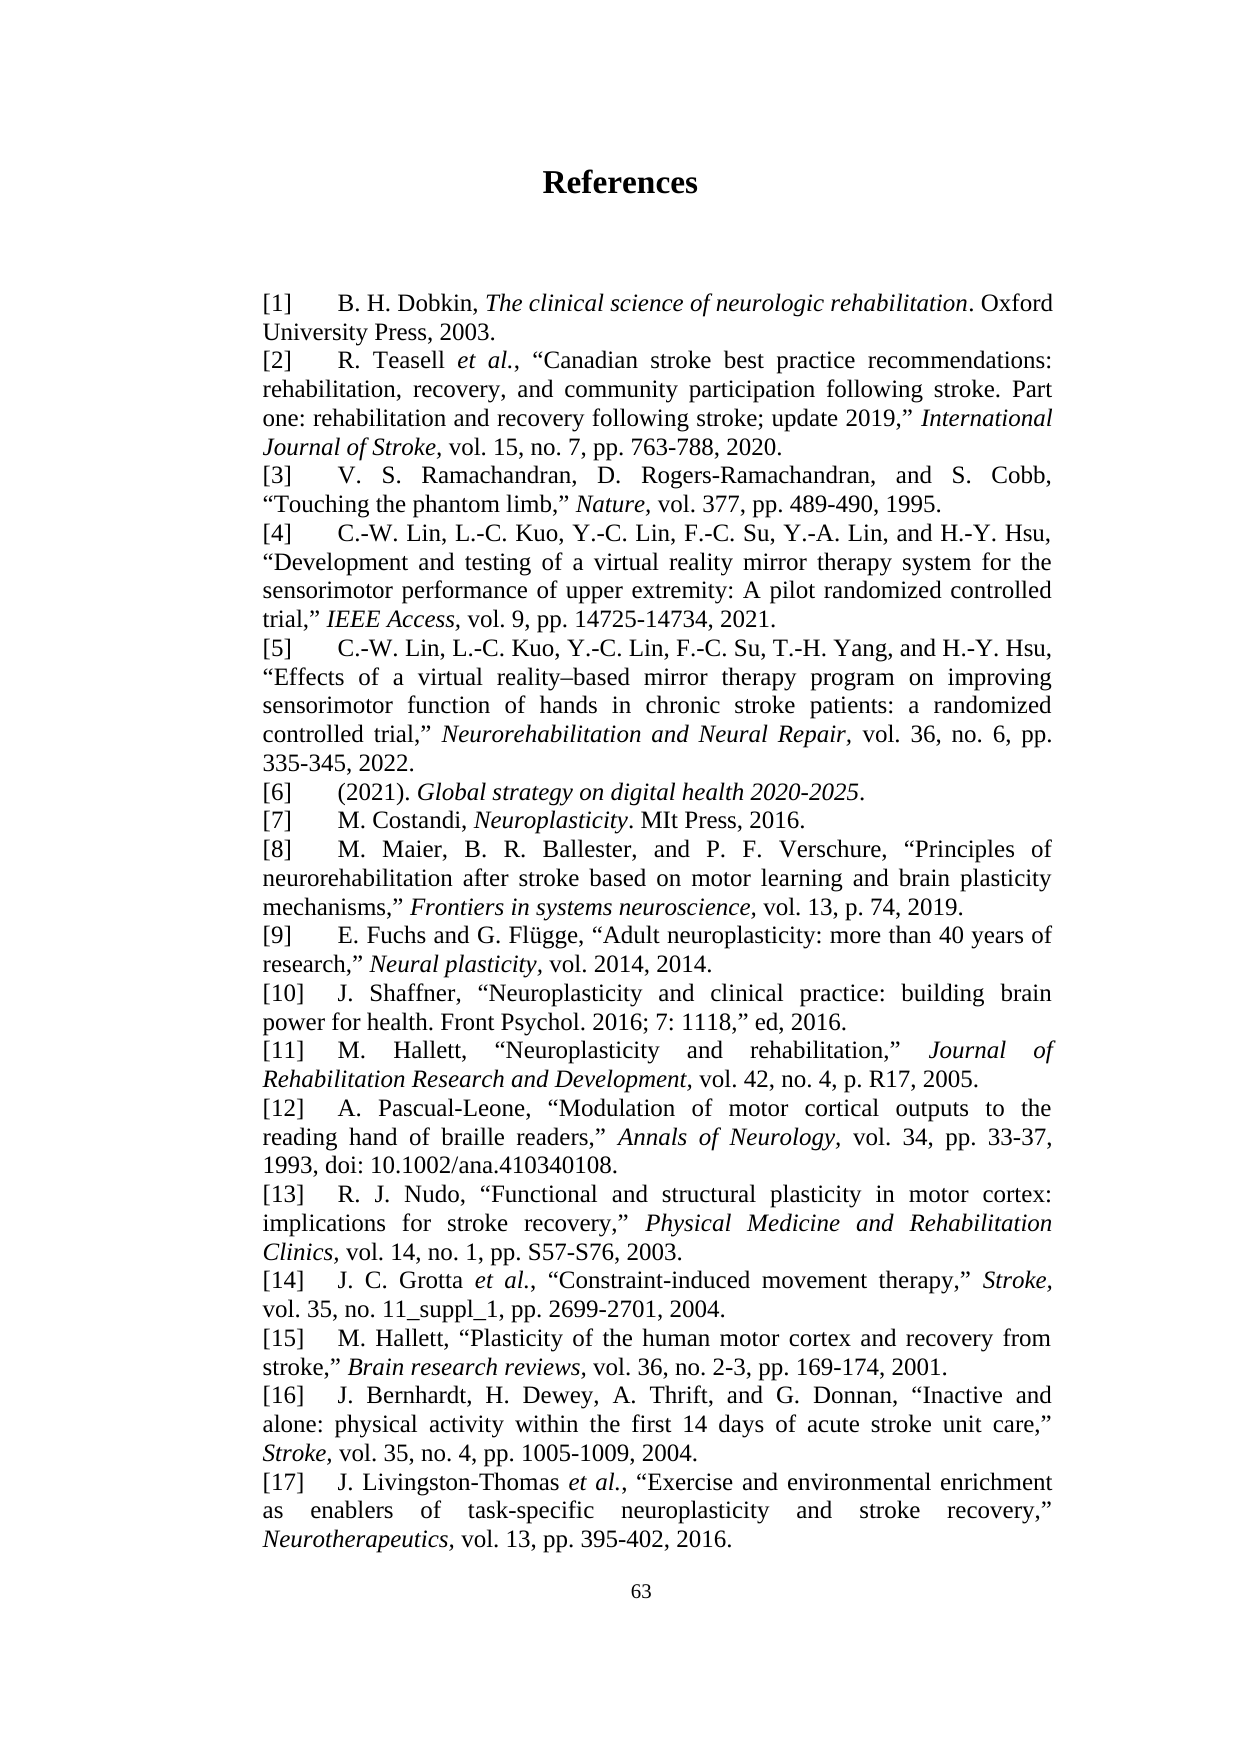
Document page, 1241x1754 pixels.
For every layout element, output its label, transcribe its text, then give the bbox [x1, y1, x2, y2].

subtitle References [187, 162, 1053, 201]
text [9] E. Fuchs and G. Flügge, “Adult neuroplasticity: more than 40 years of research,” Neural plasticity, vol. 2014, 2014. [262, 921, 1053, 978]
text [1] B. H. Dobkin, The clinical science of neurologic rehabilitation. Oxford University Press, 2003. [262, 288, 1053, 346]
text [8] M. Maier, B. R. Ballester, and P. F. Verschure, “Principles of neurorehabilitation after stroke based on motor learning and brain plasticity mechanisms,” Frontiers in systems neuroscience, vol. 13, p. 74, 2019. [262, 834, 1053, 921]
text [14] J. C. Grotta et al., “Constraint-induced movement therapy,” Stroke, vol. 35, no. 11_suppl_1, pp. 2699-2701, 2004. [262, 1266, 1053, 1323]
text [7] M. Costandi, Neuroplasticity. MIt Press, 2016. [262, 806, 1053, 834]
text [16] J. Bernhardt, H. Dewey, A. Thrift, and G. Donnan, “Inactive and alone: physical activity within the first 14 days of acute stroke unit care,” Stroke, vol. 35, no. 4, pp. 1005-1009, 2004. [262, 1381, 1053, 1467]
text [5] C.-W. Lin, L.-C. Kuo, Y.-C. Lin, F.-C. Su, T.-H. Yang, and H.-Y. Hsu, “Effects of a virtual reality–based mirror therapy program on improving sensorimotor function of hands in chronic stroke patients: a randomized controlled trial,” Neurorehabilitation and Neural Repair, vol. 36, no. 6, pp. 335-345, 2022. [262, 633, 1053, 777]
text [15] M. Hallett, “Plasticity of the human motor cortex and recovery from stroke,” Brain research reviews, vol. 36, no. 2-3, pp. 169-174, 2001. [262, 1323, 1053, 1381]
text [2] R. Teasell et al., “Canadian stroke best practice recommendations: rehabilitation, recovery, and community participation following stroke. Part one: rehabilitation and recovery following stroke; update 2019,” International Journal of Stroke, vol. 15, no. 7, pp. 763-788, 2020. [262, 346, 1053, 461]
text [11] M. Hallett, “Neuroplasticity and rehabilitation,” Journal of Rehabilitation Research and Development, vol. 42, no. 4, p. R17, 2005. [262, 1036, 1053, 1093]
text [3] V. S. Ramachandran, D. Rogers-Ramachandran, and S. Cobb, “Touching the phantom limb,” Nature, vol. 377, pp. 489-490, 1995. [262, 461, 1053, 518]
text [12] A. Pascual-Leone, “Modulation of motor cortical outputs to the reading hand of braille readers,” Annals of Neurology, vol. 34, pp. 33-37, 1993, doi: 10.1002/ana.410340108. [262, 1093, 1053, 1179]
text [4] C.-W. Lin, L.-C. Kuo, Y.-C. Lin, F.-C. Su, Y.-A. Lin, and H.-Y. Hsu, “Development and testing of a virtual reality mirror therapy system for the sensorimotor performance of upper extremity: A pilot randomized controlled trial,” IEEE Access, vol. 9, pp. 14725-14734, 2021. [262, 518, 1053, 633]
text [10] J. Shaffner, “Neuroplasticity and clinical practice: building brain power for health. Front Psychol. 2016; 7: 1118,” ed, 2016. [262, 978, 1053, 1036]
text [13] R. J. Nudo, “Functional and structural plasticity in motor cortex: implications for stroke recovery,” Physical Medicine and Rehabilitation Clinics, vol. 14, no. 1, pp. S57-S76, 2003. [262, 1179, 1053, 1266]
text [17] J. Livingston-Thomas et al., “Exercise and environmental enrichment as enablers of task-specific neuroplasticity and stroke recovery,” Neurotherapeutics, vol. 13, pp. 395-402, 2016. [262, 1467, 1053, 1553]
text [6] (2021). Global strategy on digital health 2020-2025. [262, 777, 1053, 806]
